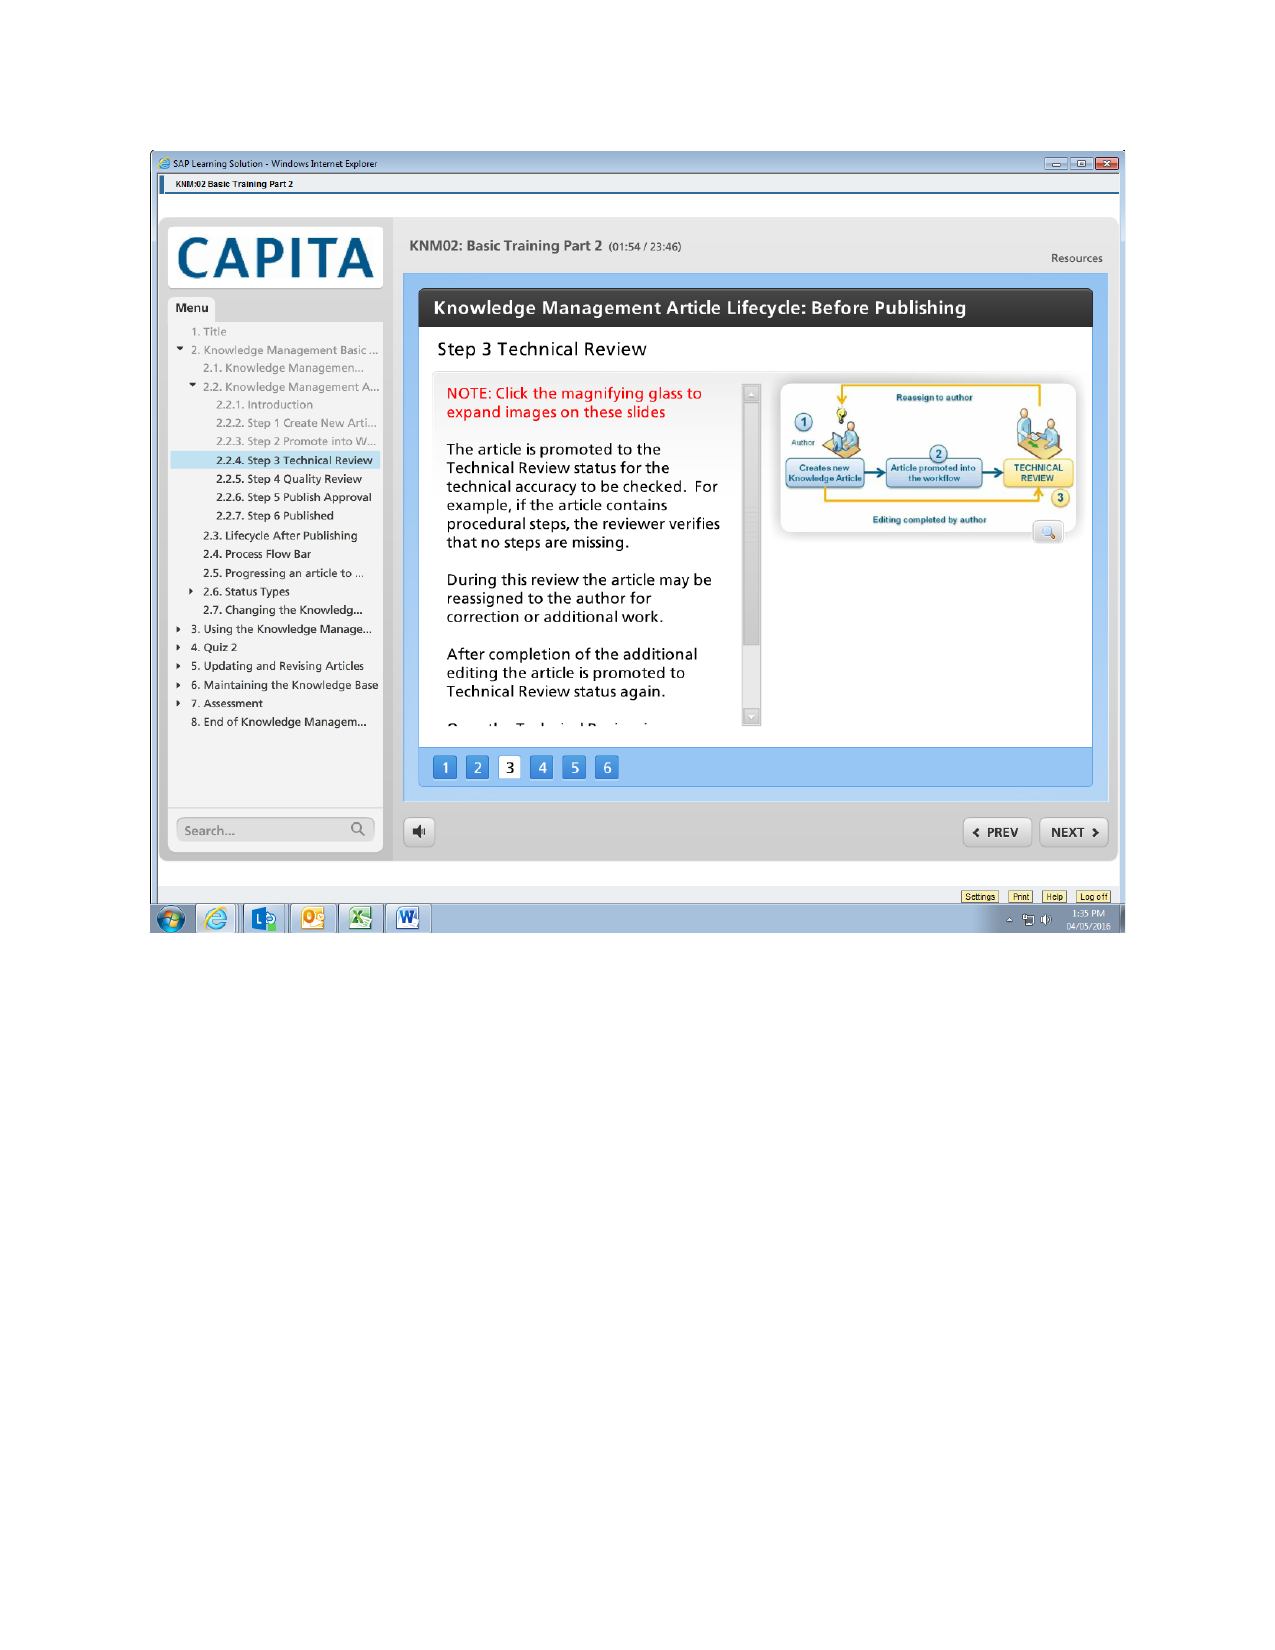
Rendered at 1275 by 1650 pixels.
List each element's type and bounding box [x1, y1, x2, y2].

picture [150, 150, 1125, 933]
